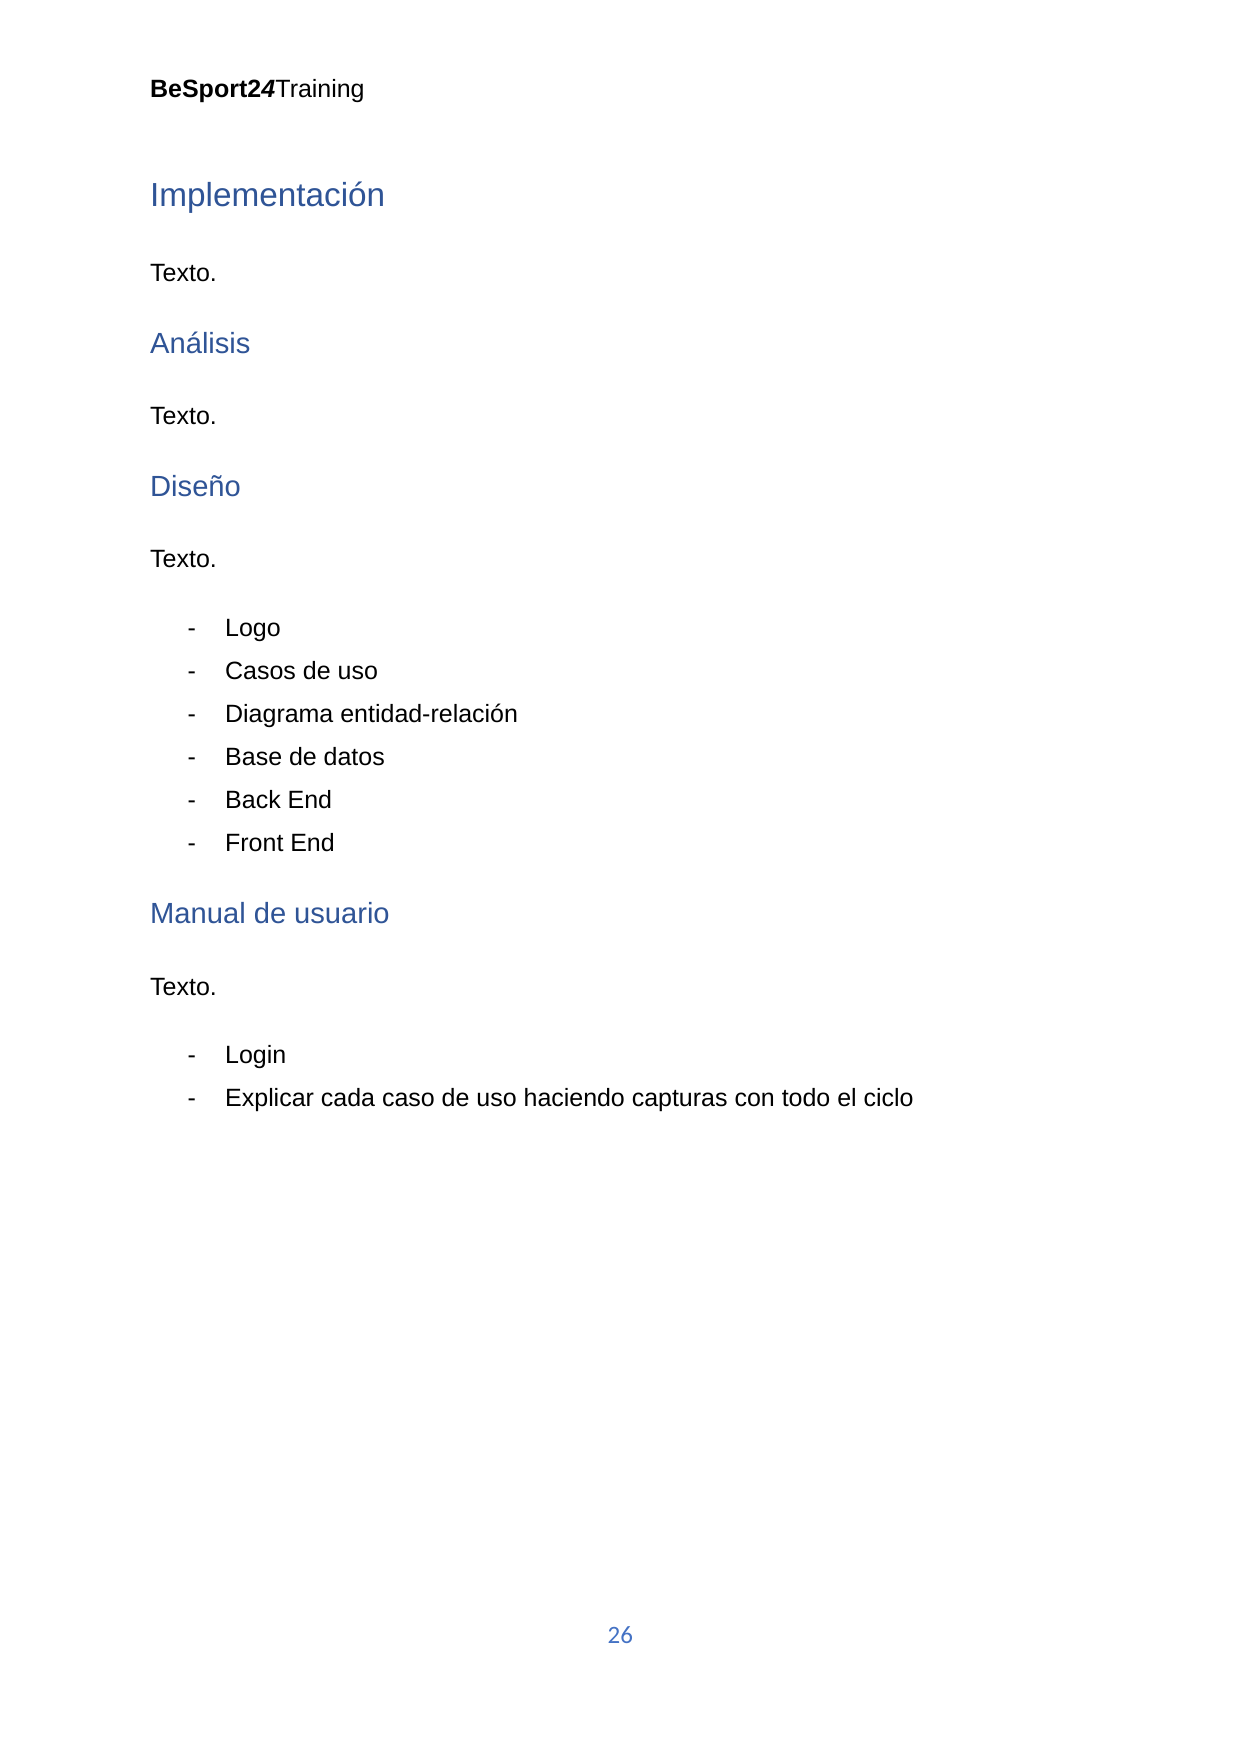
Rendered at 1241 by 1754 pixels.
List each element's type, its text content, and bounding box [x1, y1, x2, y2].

list Logo [187, 613, 1090, 641]
list Back End [187, 785, 1090, 814]
text Texto. [150, 972, 1090, 1000]
list Casos de uso [187, 656, 1090, 684]
list Diagrama entidad-relación [187, 699, 1090, 728]
subtitle Implementación [150, 175, 1090, 213]
subtitle Manual de usuario [150, 896, 1090, 930]
list Explicar cada caso de uso haciendo capturas con todo el ciclo [187, 1083, 1090, 1112]
text Texto. [150, 401, 1090, 430]
subtitle Diseño [150, 469, 1090, 503]
list Login [187, 1040, 1090, 1068]
list Base de datos [187, 742, 1090, 771]
subtitle Análisis [150, 326, 1090, 359]
text Texto. [150, 544, 1090, 573]
list Front End [187, 828, 1090, 857]
text Texto. [150, 258, 1090, 286]
